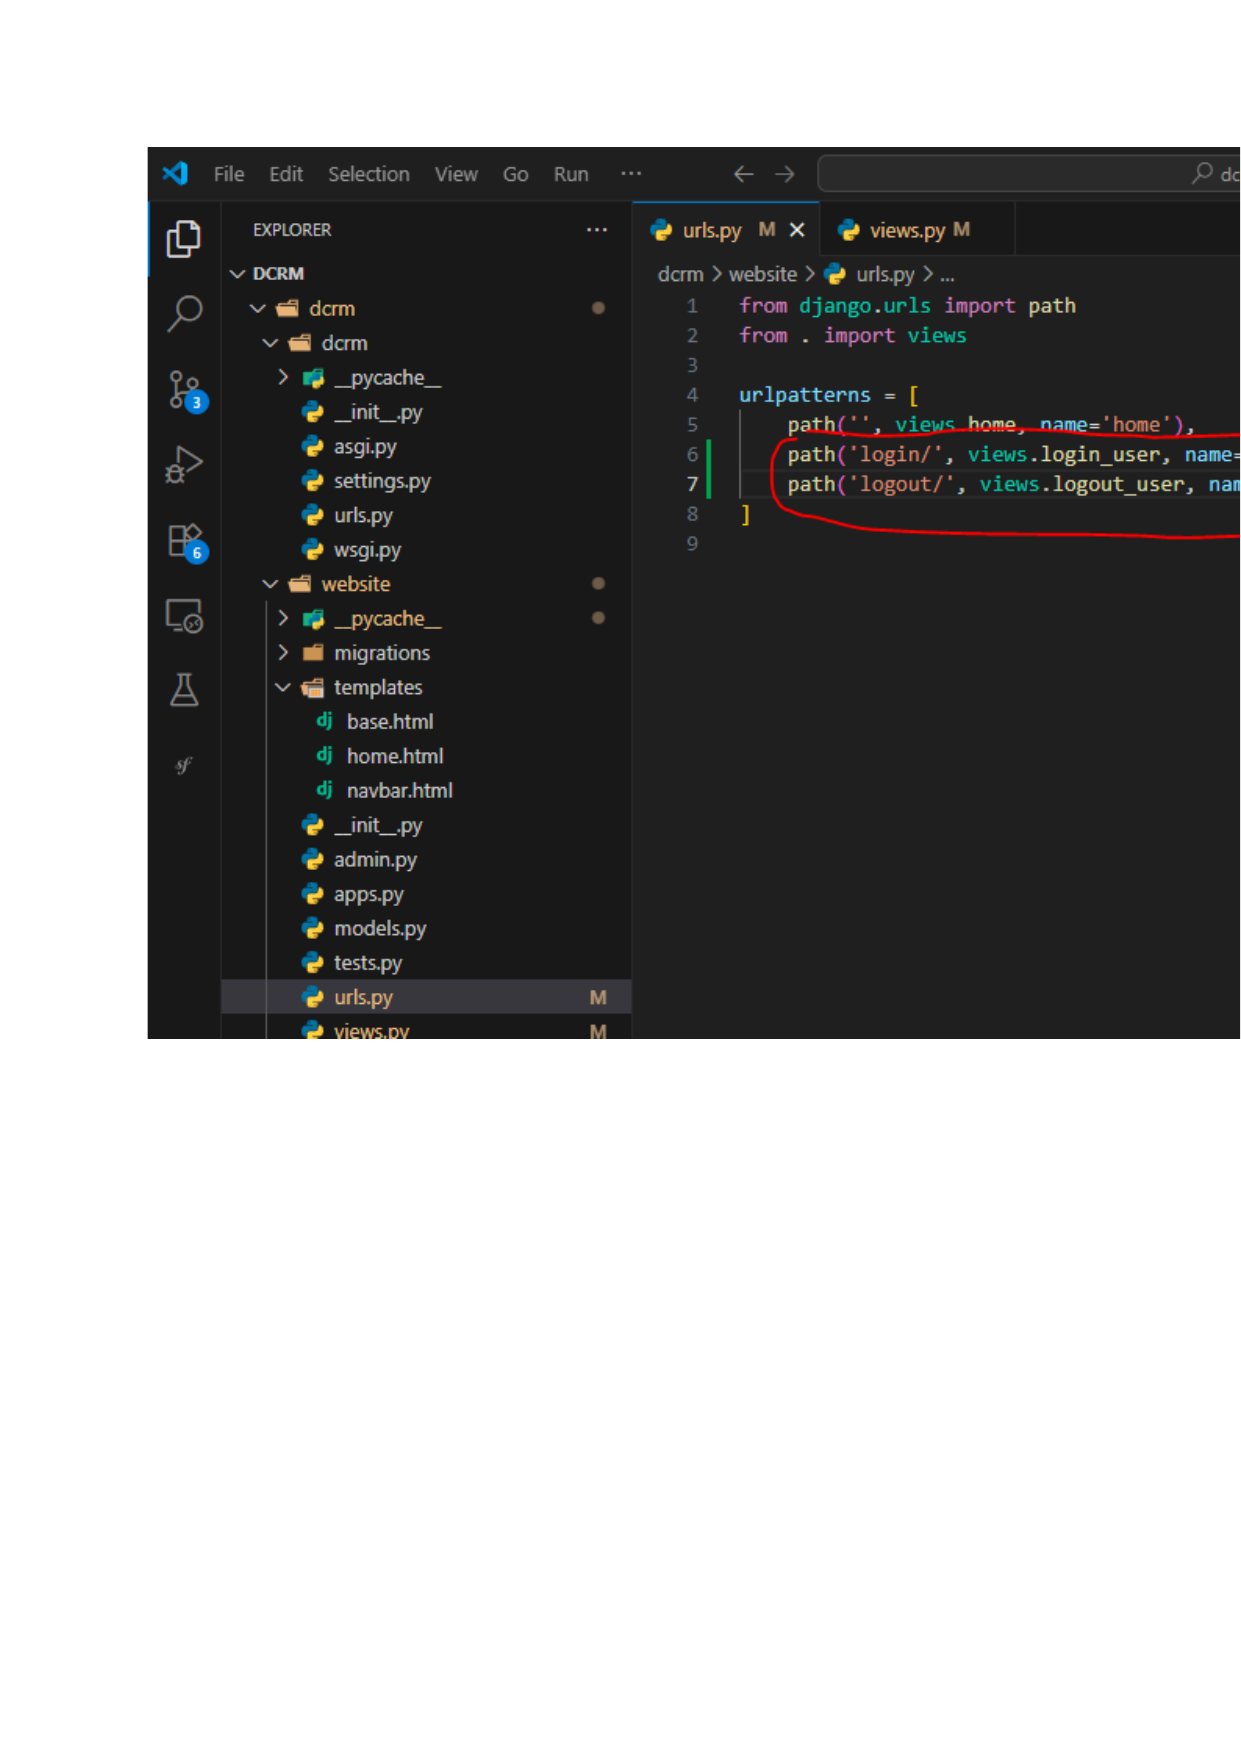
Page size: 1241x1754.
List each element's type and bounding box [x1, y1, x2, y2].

picture [147, 147, 1241, 1039]
